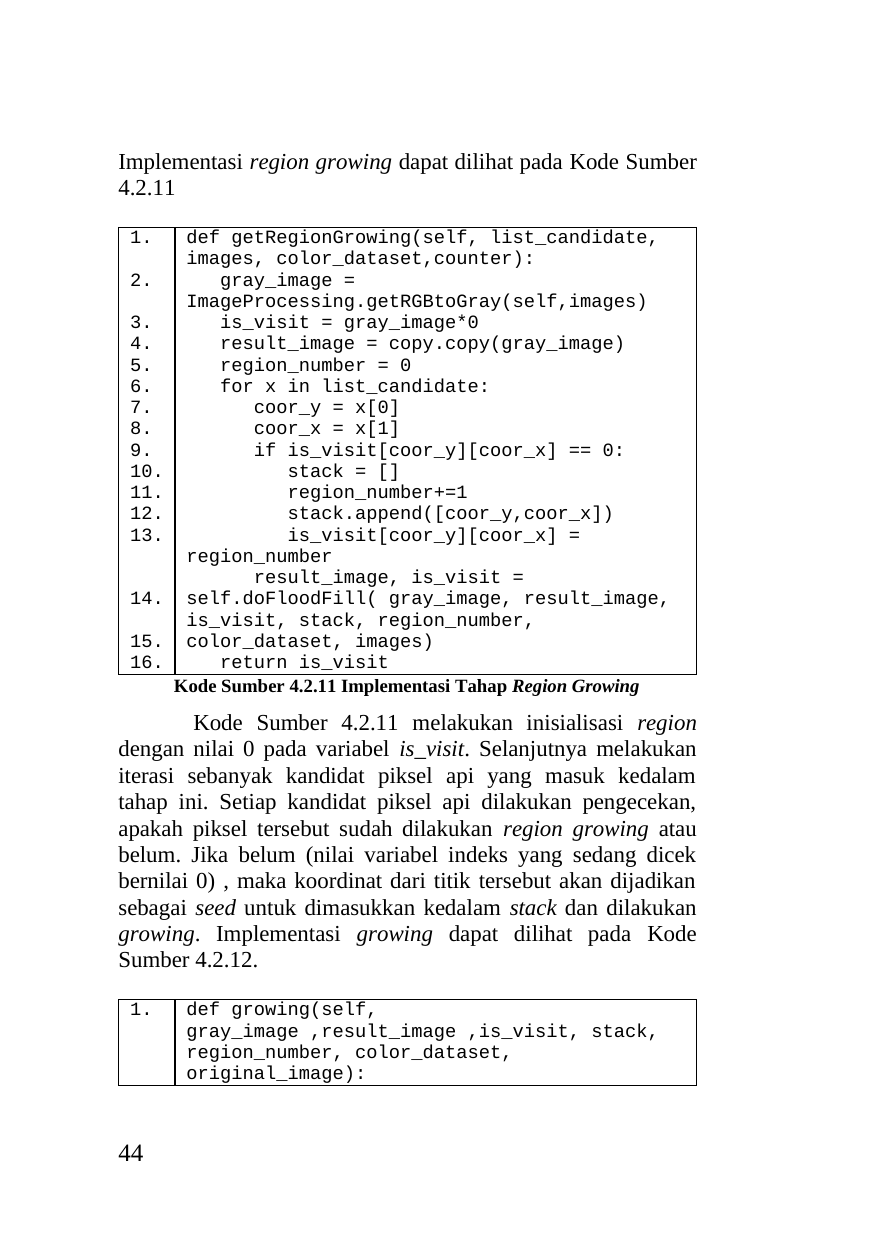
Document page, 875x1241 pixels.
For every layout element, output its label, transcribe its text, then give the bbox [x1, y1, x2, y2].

table_header def getRegionGrowing(self, list_candidate, images, color_dataset,counter): gray_image = ImageProcessing.getRGBtoGray(self,images) is_visit = gray_image*0 result_image = copy.copy(gray_image) region_number = 0 for x in list_candidate: coor_y = x[0] coor_x = x[1] if is_visit[coor_y][coor_x] == 0: stack = [] region_number+=1 stack.append([coor_y,coor_x]) is_visit[coor_y][coor_x] = region_number result_image, is_visit = self.doFloodFill( gray_image, result_image, is_visit, stack, region_number, color_dataset, images) return is_visit [176, 228, 696, 674]
table_header 1. 2. 3. 4. 5. 6. 7. 8. 9. 10. 11. 12. 13. 14. 15. 16. 17. [119, 1000, 174, 1085]
table_header 1. 2. 3. 4. 5. 6. 7. 8. 9. 10. 11. 12. 13. 14. 15. 16. [119, 228, 174, 674]
text Kode Sumber 4.2.11 Implementasi Tahap Region Growing [118, 675, 697, 697]
text Kode Sumber 4.2.11 melakukan inisialisasi region dengan nilai 0 pada variabel is_visit. Selanjutnya melakukan iterasi sebanyak kandidat piksel api yang masuk kedalam tahap ini. Setiap kandidat piksel api dilakukan pengecekan, apakah piksel tersebut sudah dilakukan region growing atau belum. Jika belum (nilai variabel indeks yang sedang dicek bernilai 0) , maka koordinat dari titik tersebut akan dijadikan sebagai seed untuk dimasukkan kedalam stack dan dilakukan growing. Implementasi growing dapat dilihat pada Kode Sumber 4.2.12. [118, 709, 697, 973]
